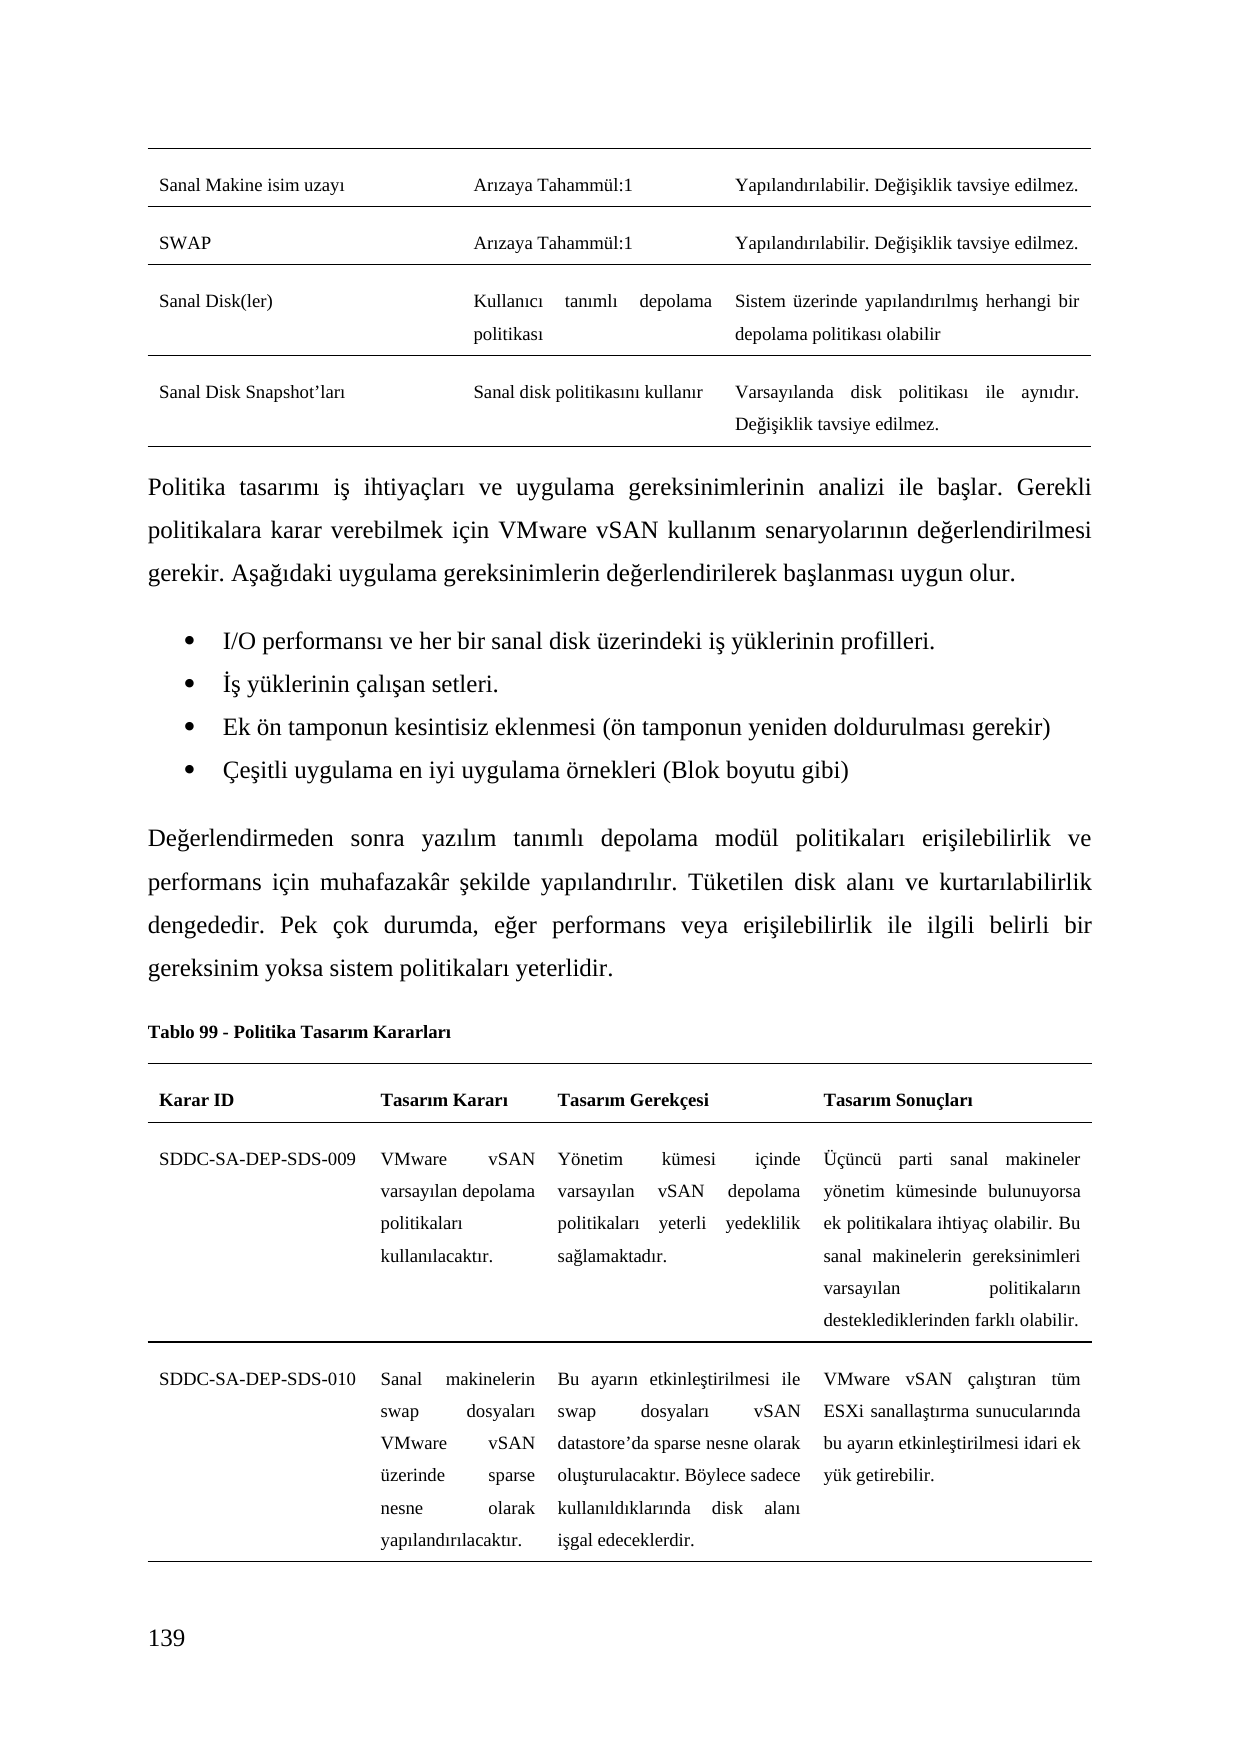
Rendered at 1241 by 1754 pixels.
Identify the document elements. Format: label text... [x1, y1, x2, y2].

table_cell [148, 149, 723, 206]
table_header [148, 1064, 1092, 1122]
list Ek ön tamponun kesintisiz eklenmesi (ön tamponun yeniden doldurulması gerekir) [185, 712, 1093, 741]
text Politika tasarımı iş ihtiyaçları ve uygulama gereksinimlerinin analizi ile başlar. Gerekli politikalara karar verebilmek için VMware vSAN kullanım senaryolarının değerlendirilmesi gerekir. Aşağıdaki uygulama gereksinimlerin değerlendirilerek başlanması uygun olur. [148, 472, 1093, 587]
list Çeşitli uygulama en iyi uygulama örnekleri (Blok boyutu gibi) [185, 755, 1093, 784]
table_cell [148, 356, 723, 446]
list İş yüklerinin çalışan setleri. [185, 669, 1093, 698]
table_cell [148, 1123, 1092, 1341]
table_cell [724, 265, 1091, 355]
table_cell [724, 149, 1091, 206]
text Tablo 99 - Politika Tasarım Kararları [148, 1021, 1093, 1042]
text Değerlendirmeden sonra yazılım tanımlı depolama modül politikaları erişilebilirlik ve performans için muhafazakâr şekilde yapılandırılır. Tüketilen disk alanı ve kurtarılabilirlik dengededir. Pek çok durumda, eğer performans veya erişilebilirlik ile ilgili belirli bir gereksinim yoksa sistem politikaları yeterlidir. [148, 823, 1093, 982]
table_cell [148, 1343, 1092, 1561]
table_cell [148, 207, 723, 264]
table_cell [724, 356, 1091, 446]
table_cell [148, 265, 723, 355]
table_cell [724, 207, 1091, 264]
list I/O performansı ve her bir sanal disk üzerindeki iş yüklerinin profilleri. [185, 626, 1093, 655]
